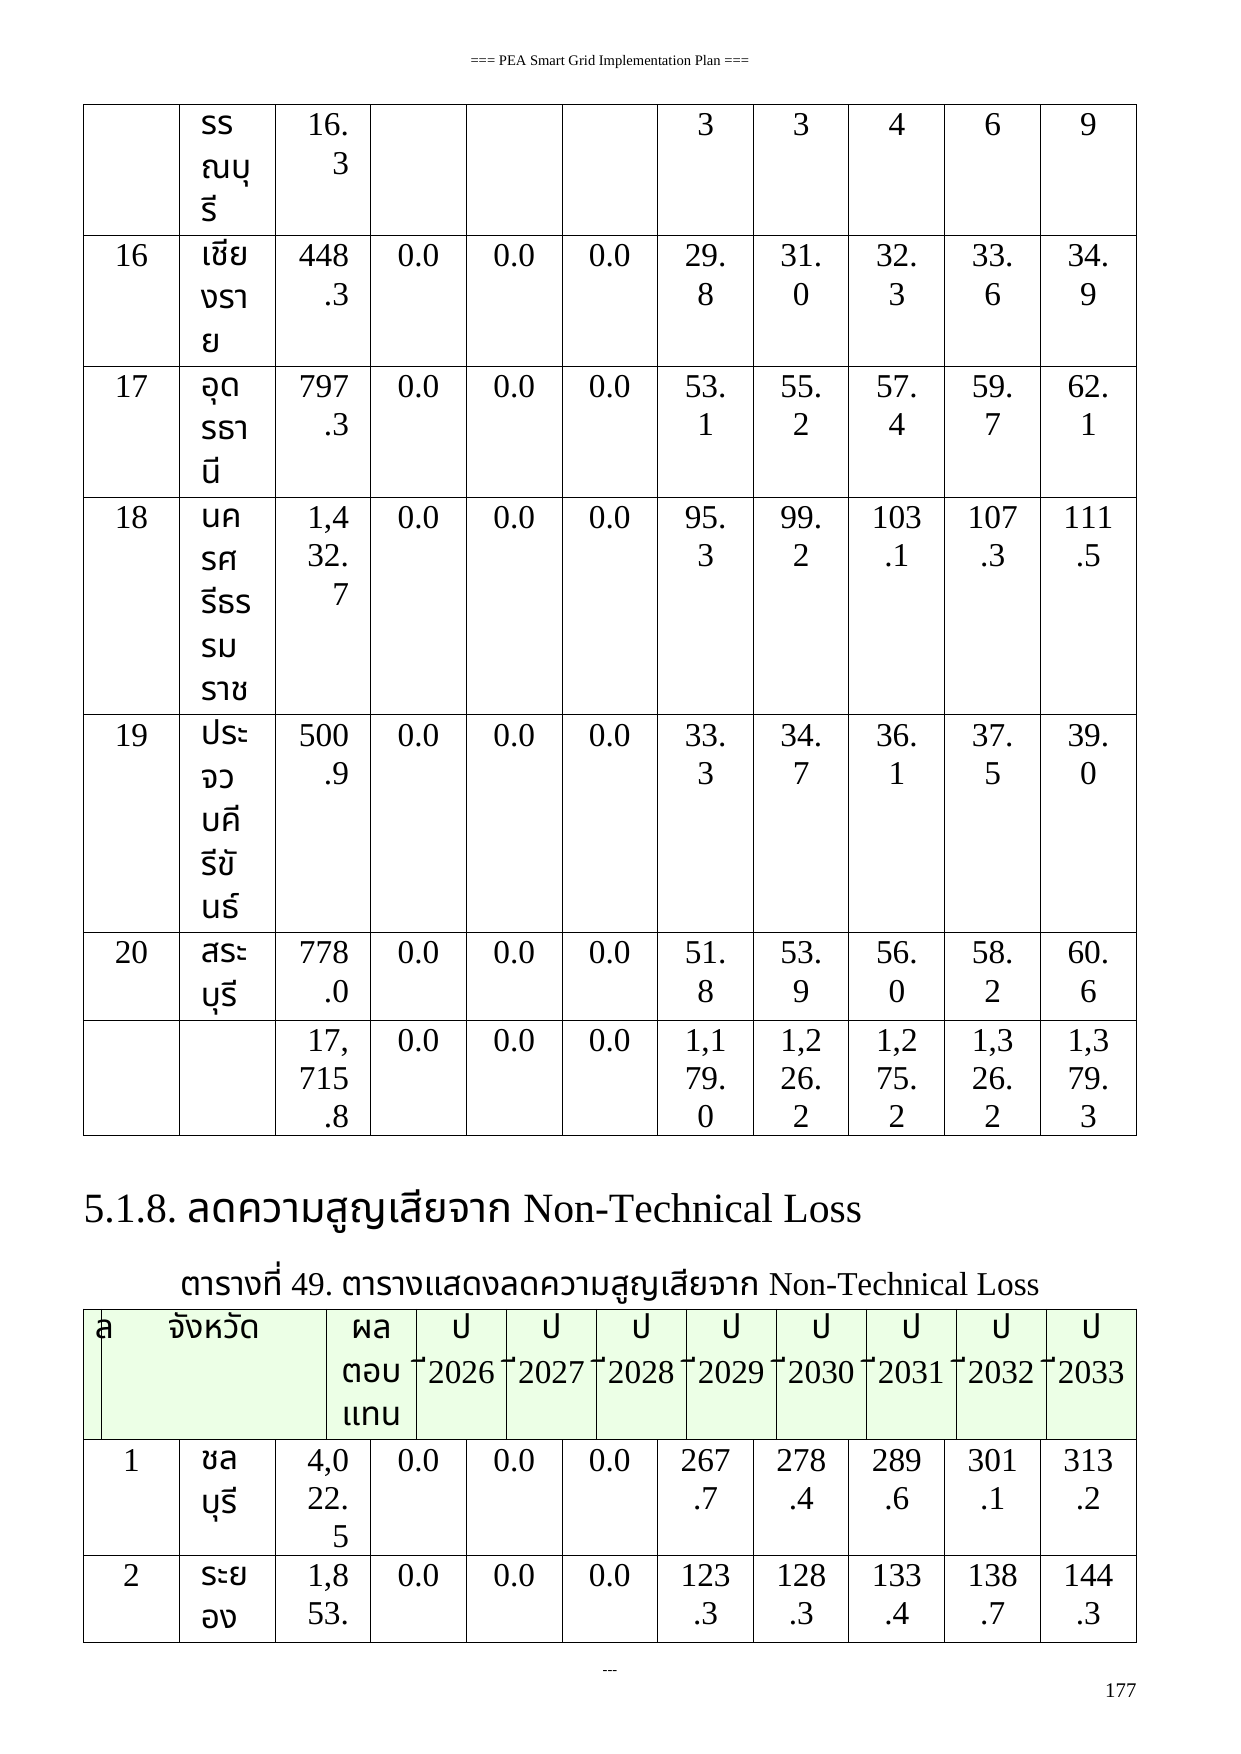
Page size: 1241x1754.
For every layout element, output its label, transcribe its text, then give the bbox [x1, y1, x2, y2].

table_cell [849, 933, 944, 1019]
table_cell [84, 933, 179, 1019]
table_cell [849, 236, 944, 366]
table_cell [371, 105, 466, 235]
text ตารางที่ 49. ตารางแสดงลดความสูญเสียจาก Non-Technical Loss [83, 1264, 1136, 1308]
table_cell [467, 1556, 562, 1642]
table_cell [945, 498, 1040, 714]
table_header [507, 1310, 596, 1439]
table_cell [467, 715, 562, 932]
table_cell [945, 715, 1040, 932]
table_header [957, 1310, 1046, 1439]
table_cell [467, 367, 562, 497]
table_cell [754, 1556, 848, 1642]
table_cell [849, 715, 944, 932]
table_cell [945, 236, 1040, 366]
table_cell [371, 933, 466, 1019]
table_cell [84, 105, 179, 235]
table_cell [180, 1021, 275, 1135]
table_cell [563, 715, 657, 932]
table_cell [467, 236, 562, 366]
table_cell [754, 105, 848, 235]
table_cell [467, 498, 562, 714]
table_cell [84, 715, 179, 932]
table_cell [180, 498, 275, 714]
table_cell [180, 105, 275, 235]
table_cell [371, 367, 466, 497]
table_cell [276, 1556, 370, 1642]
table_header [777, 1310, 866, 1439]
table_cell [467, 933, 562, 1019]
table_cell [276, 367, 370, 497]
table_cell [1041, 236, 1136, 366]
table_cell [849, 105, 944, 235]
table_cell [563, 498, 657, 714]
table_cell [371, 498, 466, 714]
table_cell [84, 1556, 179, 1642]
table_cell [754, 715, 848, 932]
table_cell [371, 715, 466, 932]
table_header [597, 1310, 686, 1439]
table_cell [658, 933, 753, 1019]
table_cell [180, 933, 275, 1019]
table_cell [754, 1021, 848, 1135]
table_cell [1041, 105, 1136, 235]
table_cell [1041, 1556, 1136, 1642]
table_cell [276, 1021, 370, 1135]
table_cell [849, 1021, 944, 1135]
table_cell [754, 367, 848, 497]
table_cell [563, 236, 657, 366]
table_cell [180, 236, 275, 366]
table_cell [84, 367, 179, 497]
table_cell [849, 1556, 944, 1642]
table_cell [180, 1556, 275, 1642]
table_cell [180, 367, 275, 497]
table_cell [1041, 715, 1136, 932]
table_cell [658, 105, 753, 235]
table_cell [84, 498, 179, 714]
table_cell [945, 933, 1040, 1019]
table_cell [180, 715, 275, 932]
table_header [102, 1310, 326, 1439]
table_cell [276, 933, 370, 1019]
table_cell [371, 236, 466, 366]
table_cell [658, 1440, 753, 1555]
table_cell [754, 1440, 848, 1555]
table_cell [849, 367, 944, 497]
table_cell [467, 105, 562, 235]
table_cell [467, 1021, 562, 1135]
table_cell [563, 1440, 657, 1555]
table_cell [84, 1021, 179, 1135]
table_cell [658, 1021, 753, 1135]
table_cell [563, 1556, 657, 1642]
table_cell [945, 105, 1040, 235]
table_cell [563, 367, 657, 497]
subtitle 5.1.8. ลดความสูญเสียจาก Non-Technical Loss [83, 1184, 1136, 1240]
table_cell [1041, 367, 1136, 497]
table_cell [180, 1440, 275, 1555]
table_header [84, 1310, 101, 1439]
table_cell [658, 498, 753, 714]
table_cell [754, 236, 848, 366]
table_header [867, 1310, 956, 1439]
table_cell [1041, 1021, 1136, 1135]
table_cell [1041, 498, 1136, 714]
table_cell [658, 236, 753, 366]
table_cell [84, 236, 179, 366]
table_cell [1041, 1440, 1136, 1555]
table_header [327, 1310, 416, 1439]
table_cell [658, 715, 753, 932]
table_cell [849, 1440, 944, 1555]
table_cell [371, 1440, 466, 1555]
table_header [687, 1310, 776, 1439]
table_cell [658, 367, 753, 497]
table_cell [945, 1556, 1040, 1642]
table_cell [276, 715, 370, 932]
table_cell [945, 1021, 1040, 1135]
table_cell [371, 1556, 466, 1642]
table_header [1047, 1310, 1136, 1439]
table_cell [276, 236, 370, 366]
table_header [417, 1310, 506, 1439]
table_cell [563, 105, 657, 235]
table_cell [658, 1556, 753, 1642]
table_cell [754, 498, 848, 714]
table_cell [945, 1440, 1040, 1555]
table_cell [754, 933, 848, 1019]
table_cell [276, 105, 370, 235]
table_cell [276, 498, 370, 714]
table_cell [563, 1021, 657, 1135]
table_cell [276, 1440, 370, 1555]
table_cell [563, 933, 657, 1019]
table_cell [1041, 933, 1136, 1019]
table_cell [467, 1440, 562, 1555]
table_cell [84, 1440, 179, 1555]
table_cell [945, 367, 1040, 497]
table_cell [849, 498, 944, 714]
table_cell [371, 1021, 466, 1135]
